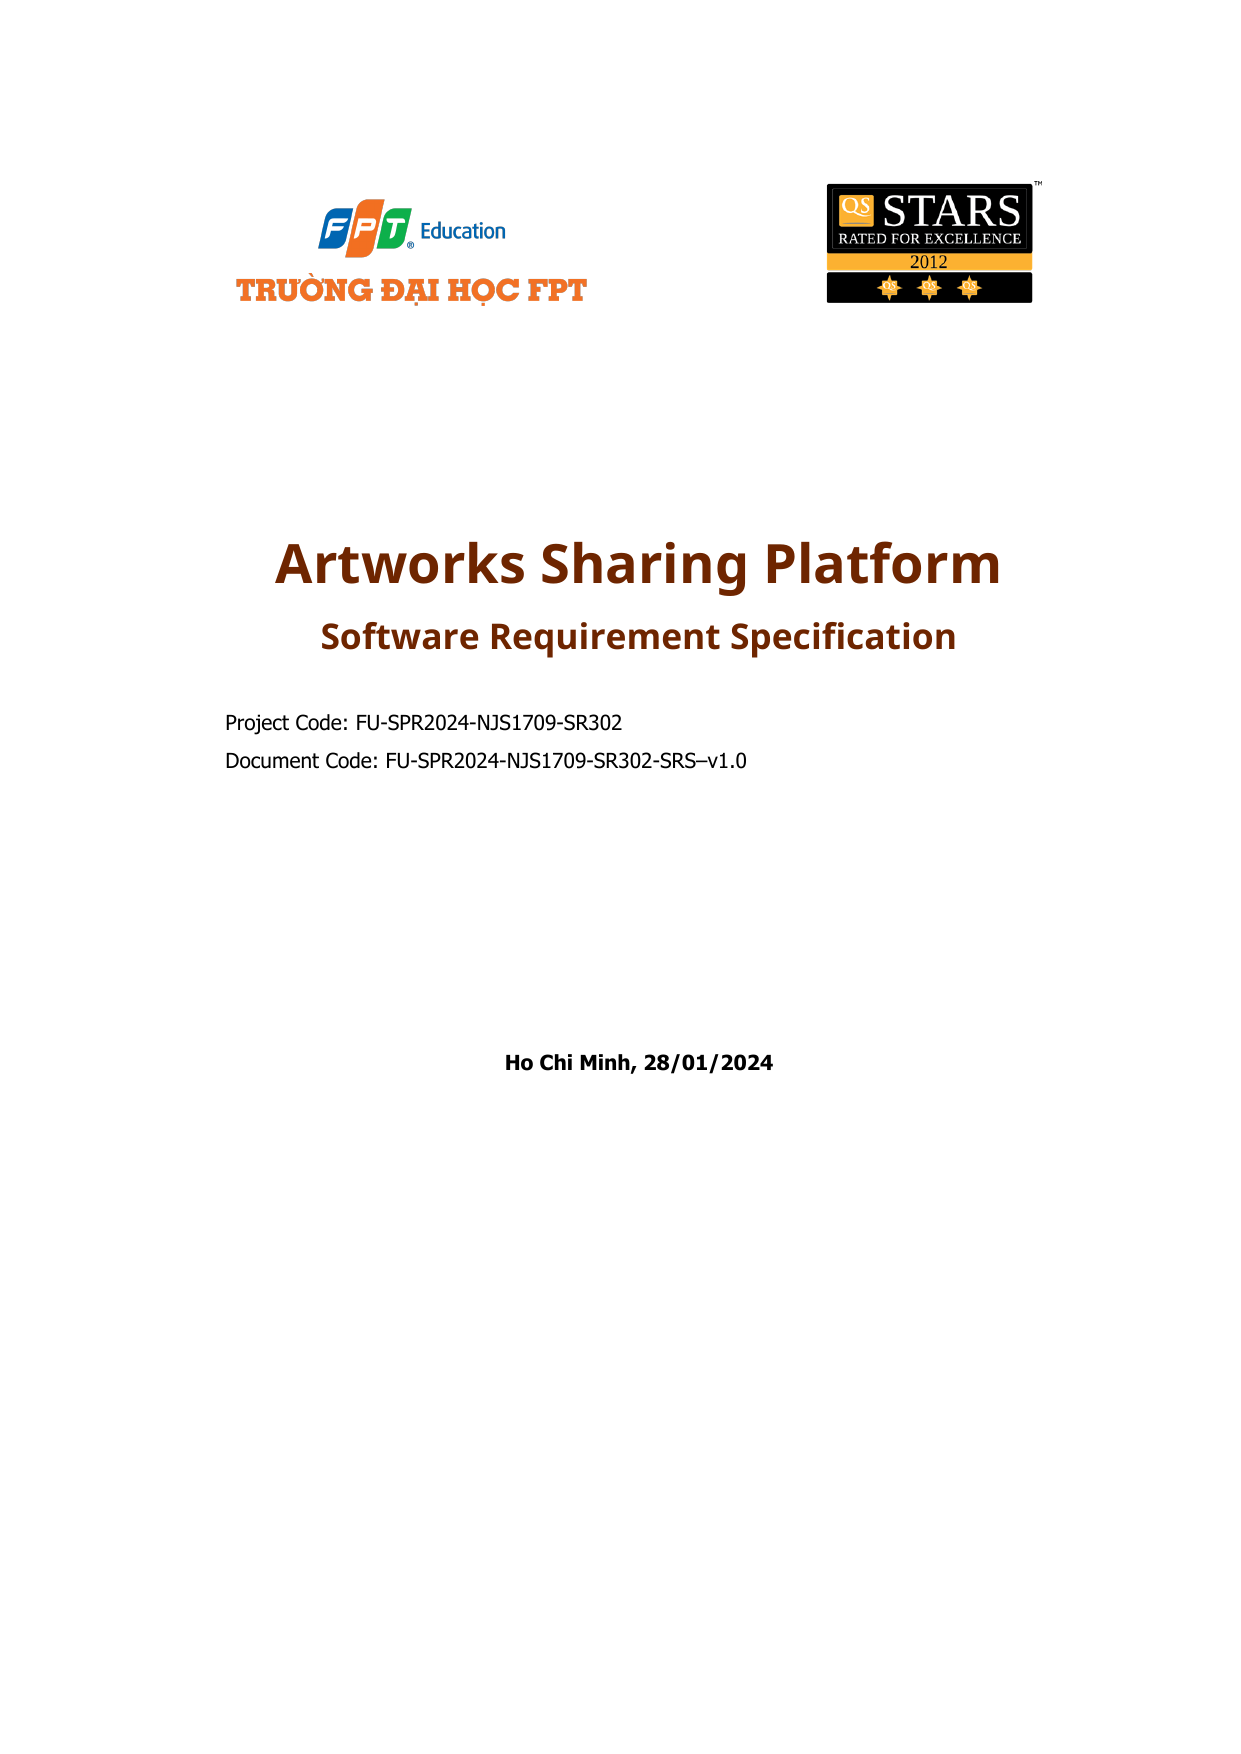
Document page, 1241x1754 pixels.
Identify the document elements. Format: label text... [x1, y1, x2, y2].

text Ho Chi Minh, 28/01/2024 [188, 1049, 1090, 1074]
text Software Requirement Specification [188, 612, 1090, 660]
text Document Code: FU-SPR2024-NJS1709-SR302-SRS–v1.0 [206, 748, 1090, 773]
text Project Code: FU-SPR2024-NJS1709-SR302 [206, 710, 1090, 735]
picture [826, 181, 1042, 303]
picture [225, 181, 598, 324]
text Artworks Sharing Platform [188, 525, 1090, 599]
